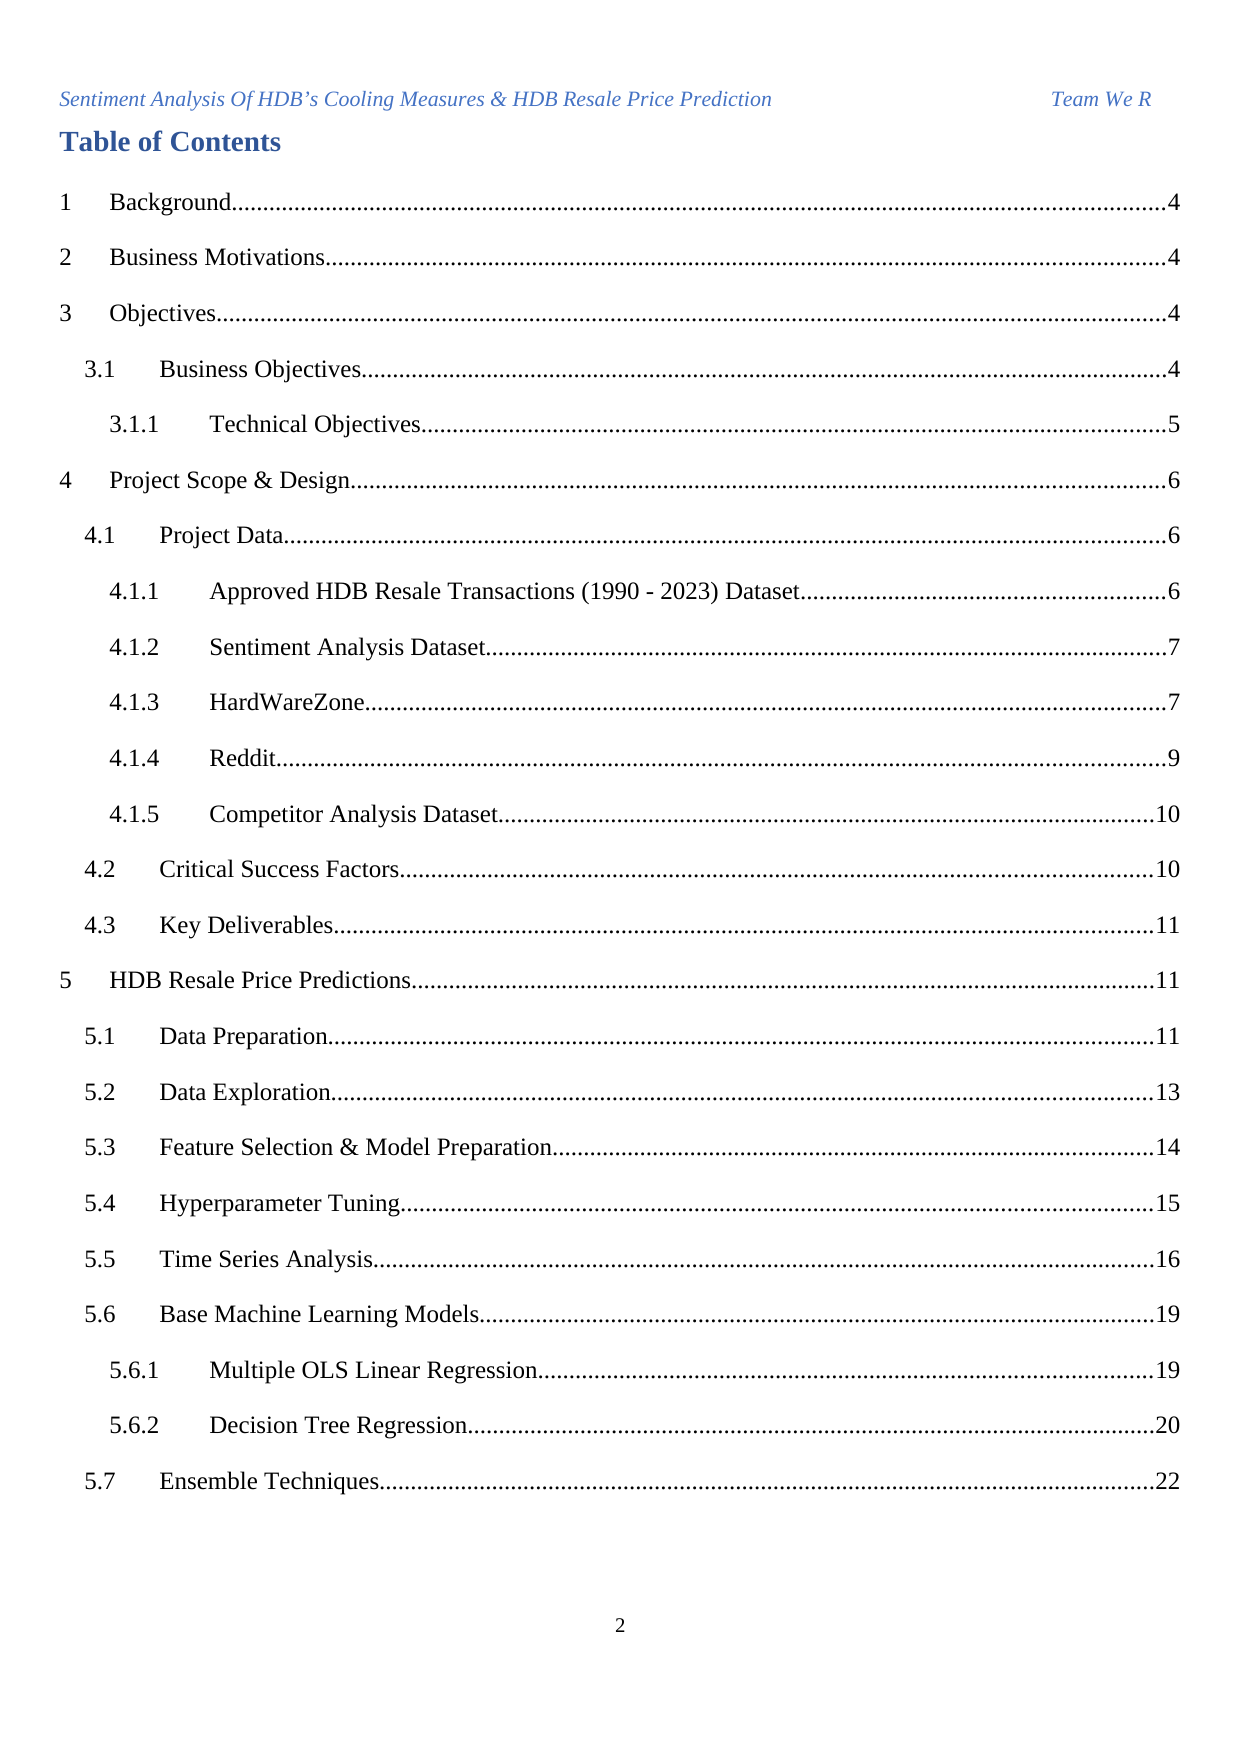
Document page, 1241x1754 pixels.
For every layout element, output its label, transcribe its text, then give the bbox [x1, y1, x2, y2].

text Table of Contents [59, 124, 1181, 157]
